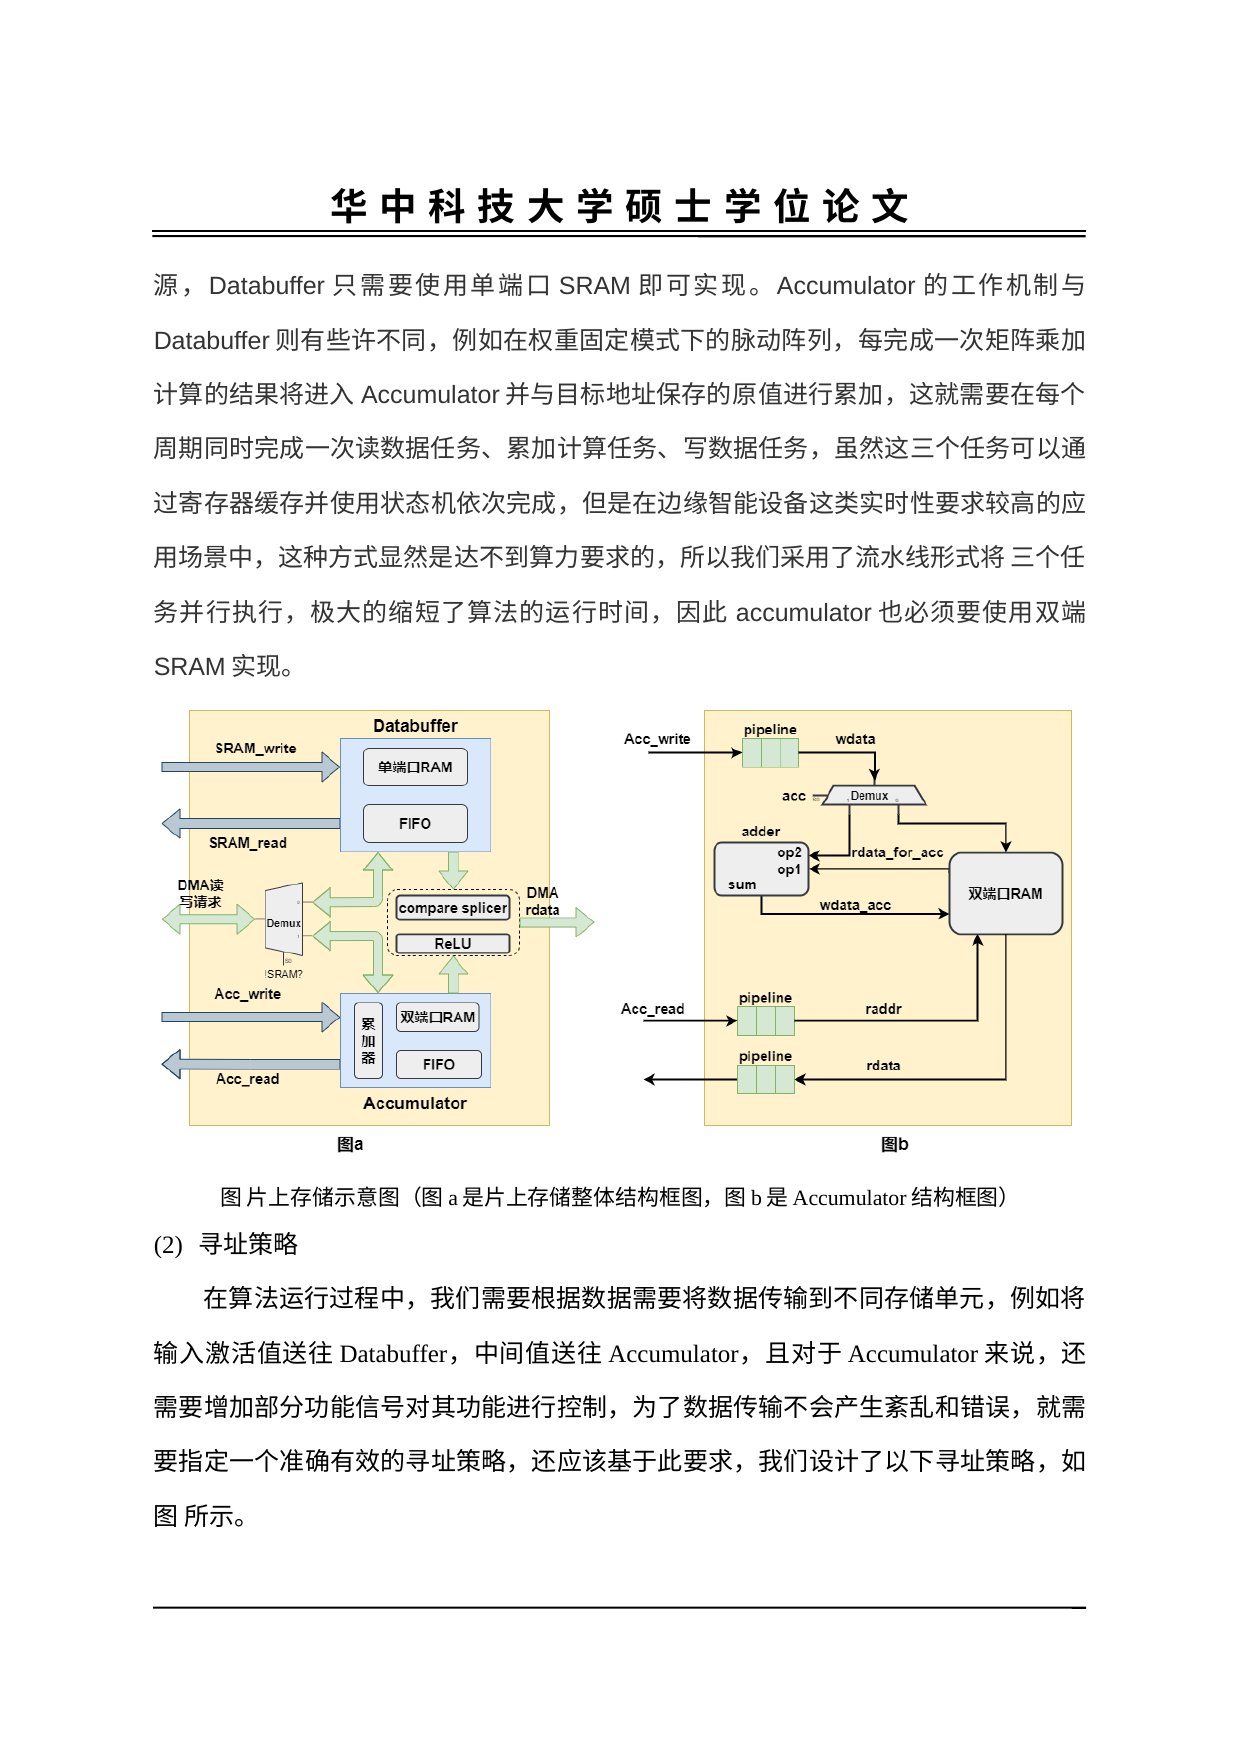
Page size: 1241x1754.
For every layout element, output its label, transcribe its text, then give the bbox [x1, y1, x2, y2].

text 在算法运行过程中，我们需要根据数据需要将数据传输到不同存储单元，例如将输入激活值送往Databuffer，中间值送往Accumulator，且对于Accumulator来说，还需要增加部分功能信号对其功能进行控制，为了数据传输不会产生紊乱和错误，就需要指定一个准确有效的寻址策略，还应该基于此要求，我们设计了以下寻址策略，如图 所示。 [153, 1279, 1087, 1532]
list 寻址策略 [153, 1224, 1087, 1261]
picture [153, 700, 1086, 1154]
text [153, 266, 1087, 683]
text 图 片上存储示意图（图a是片上存储整体结构框图，图b是Accumulator结构框图） [153, 1180, 1087, 1212]
